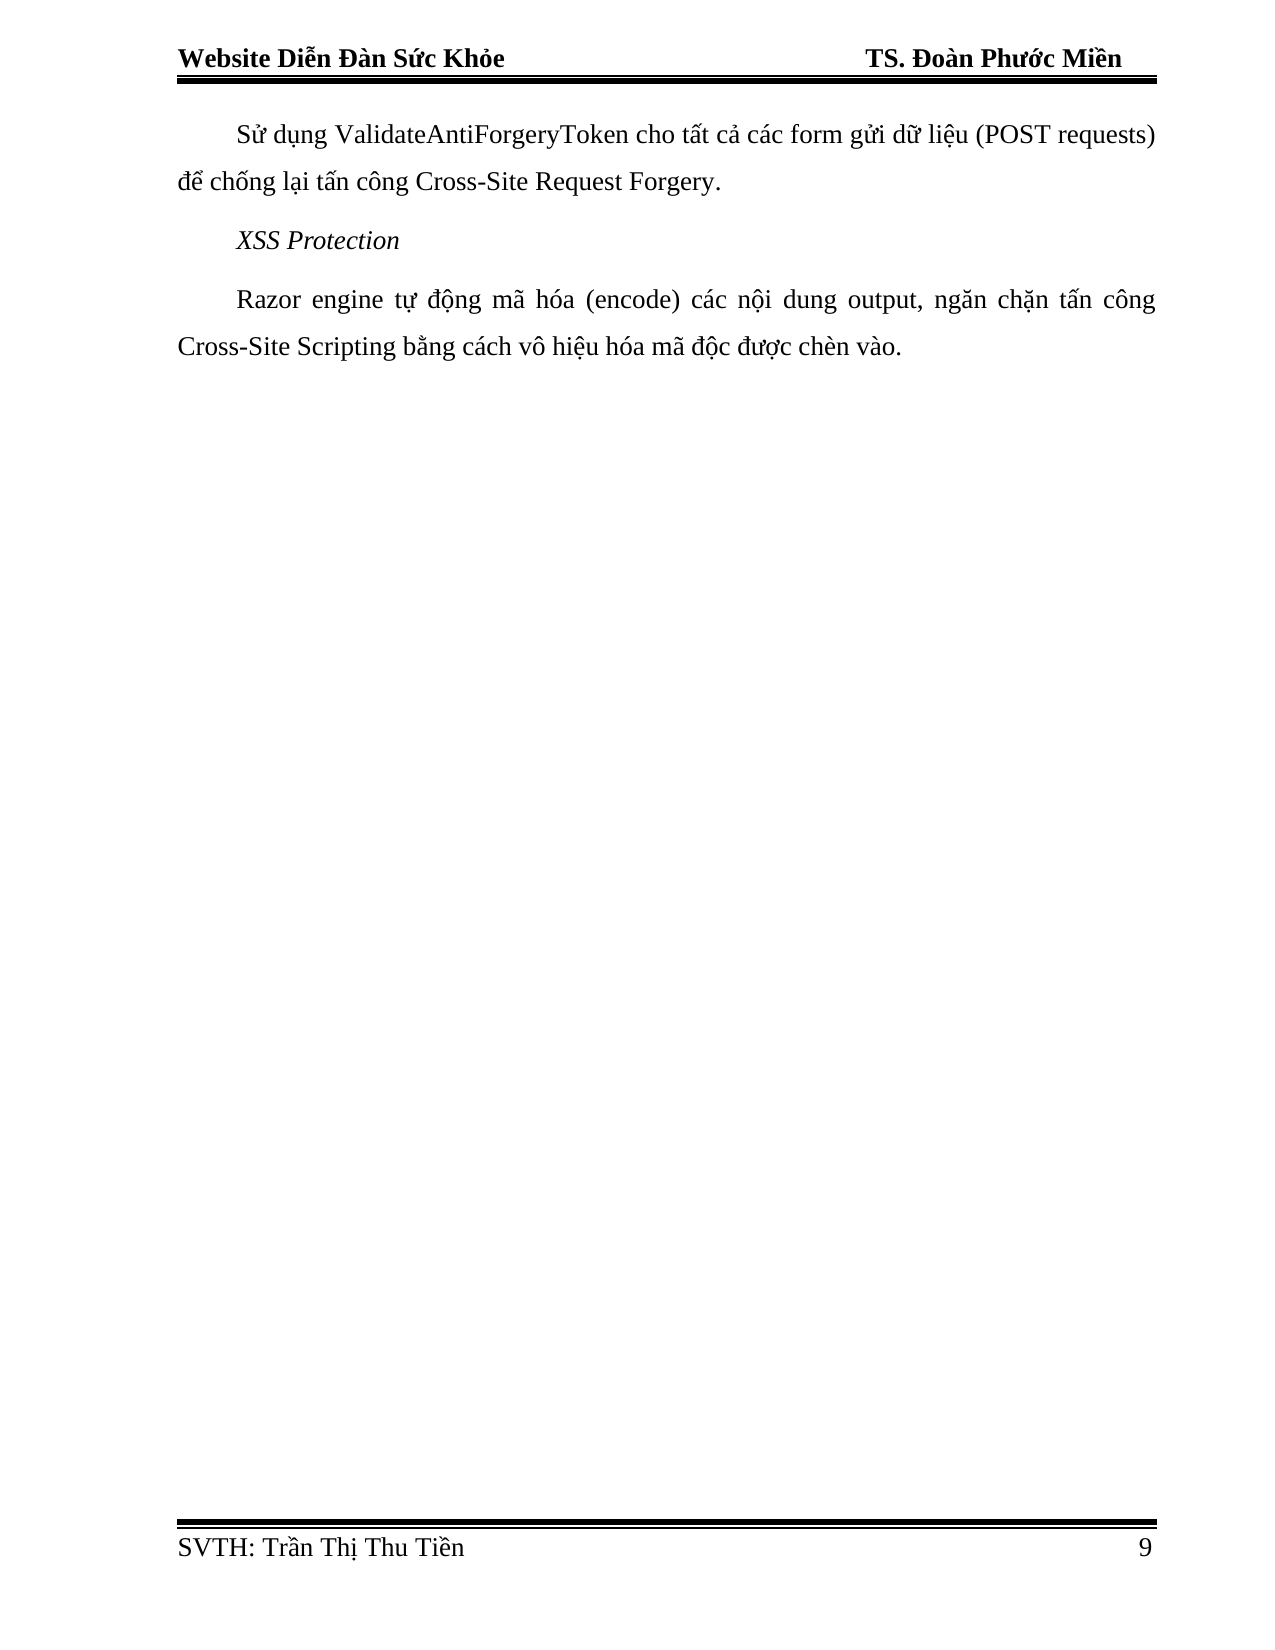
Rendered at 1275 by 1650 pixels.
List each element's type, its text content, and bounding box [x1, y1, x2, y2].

text Sử dụng ValidateAntiForgeryToken cho tất cả các form gửi dữ liệu (POST requests) để chống lại tấn công Cross-Site Request Forgery. [177, 118, 1157, 196]
text XSS Protection [177, 224, 1157, 255]
text Razor engine tự động mã hóa (encode) các nội dung output, ngăn chặn tấn công Cross-Site Scripting bằng cách vô hiệu hóa mã độc được chèn vào. [177, 283, 1157, 361]
